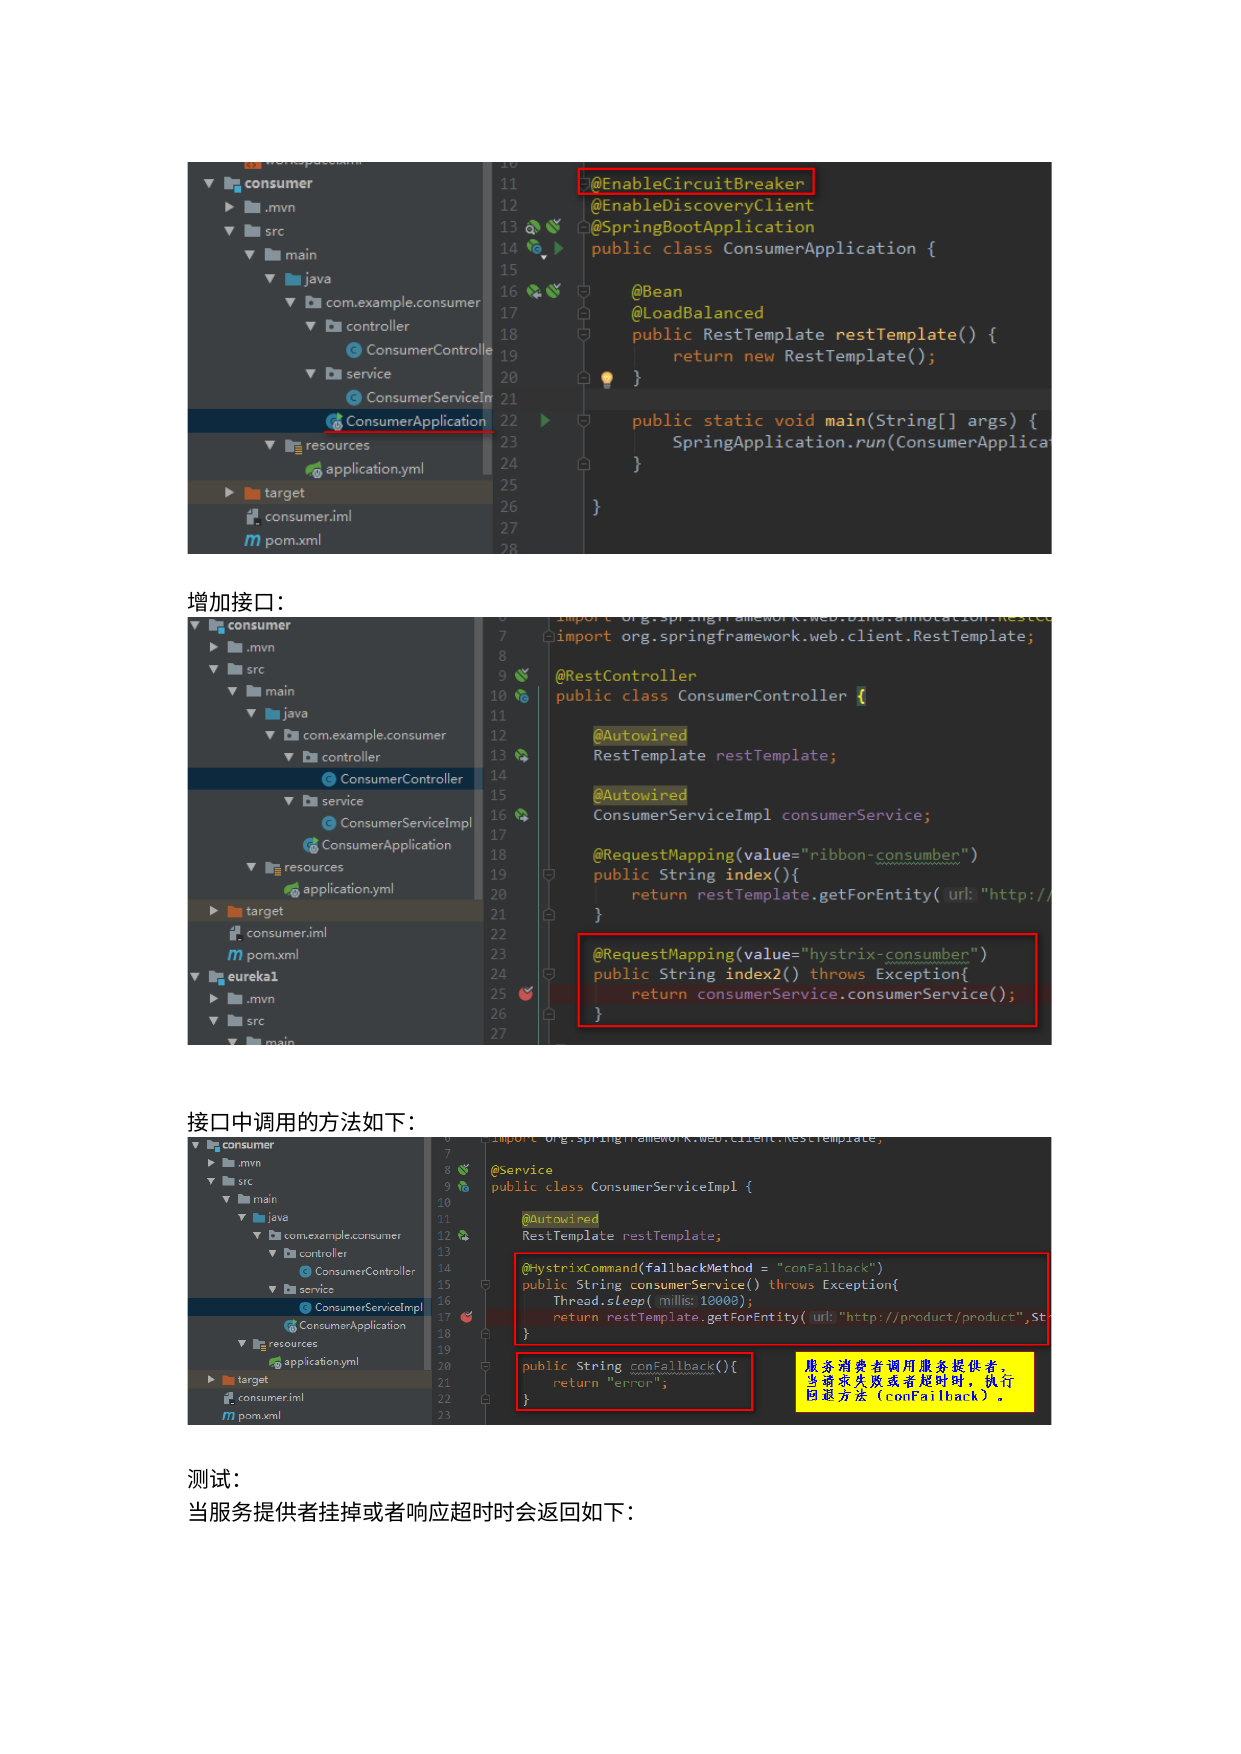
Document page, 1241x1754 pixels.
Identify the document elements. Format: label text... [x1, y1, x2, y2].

text 当服务提供者挂掉或者响应超时时会返回如下： [187, 1494, 1053, 1527]
text 测试： [187, 1462, 1053, 1494]
picture [187, 617, 1052, 1045]
text 增加接口： [187, 584, 1053, 617]
picture [187, 1137, 1052, 1425]
picture [187, 162, 1052, 554]
text 接口中调用的方法如下： [187, 1104, 1053, 1137]
